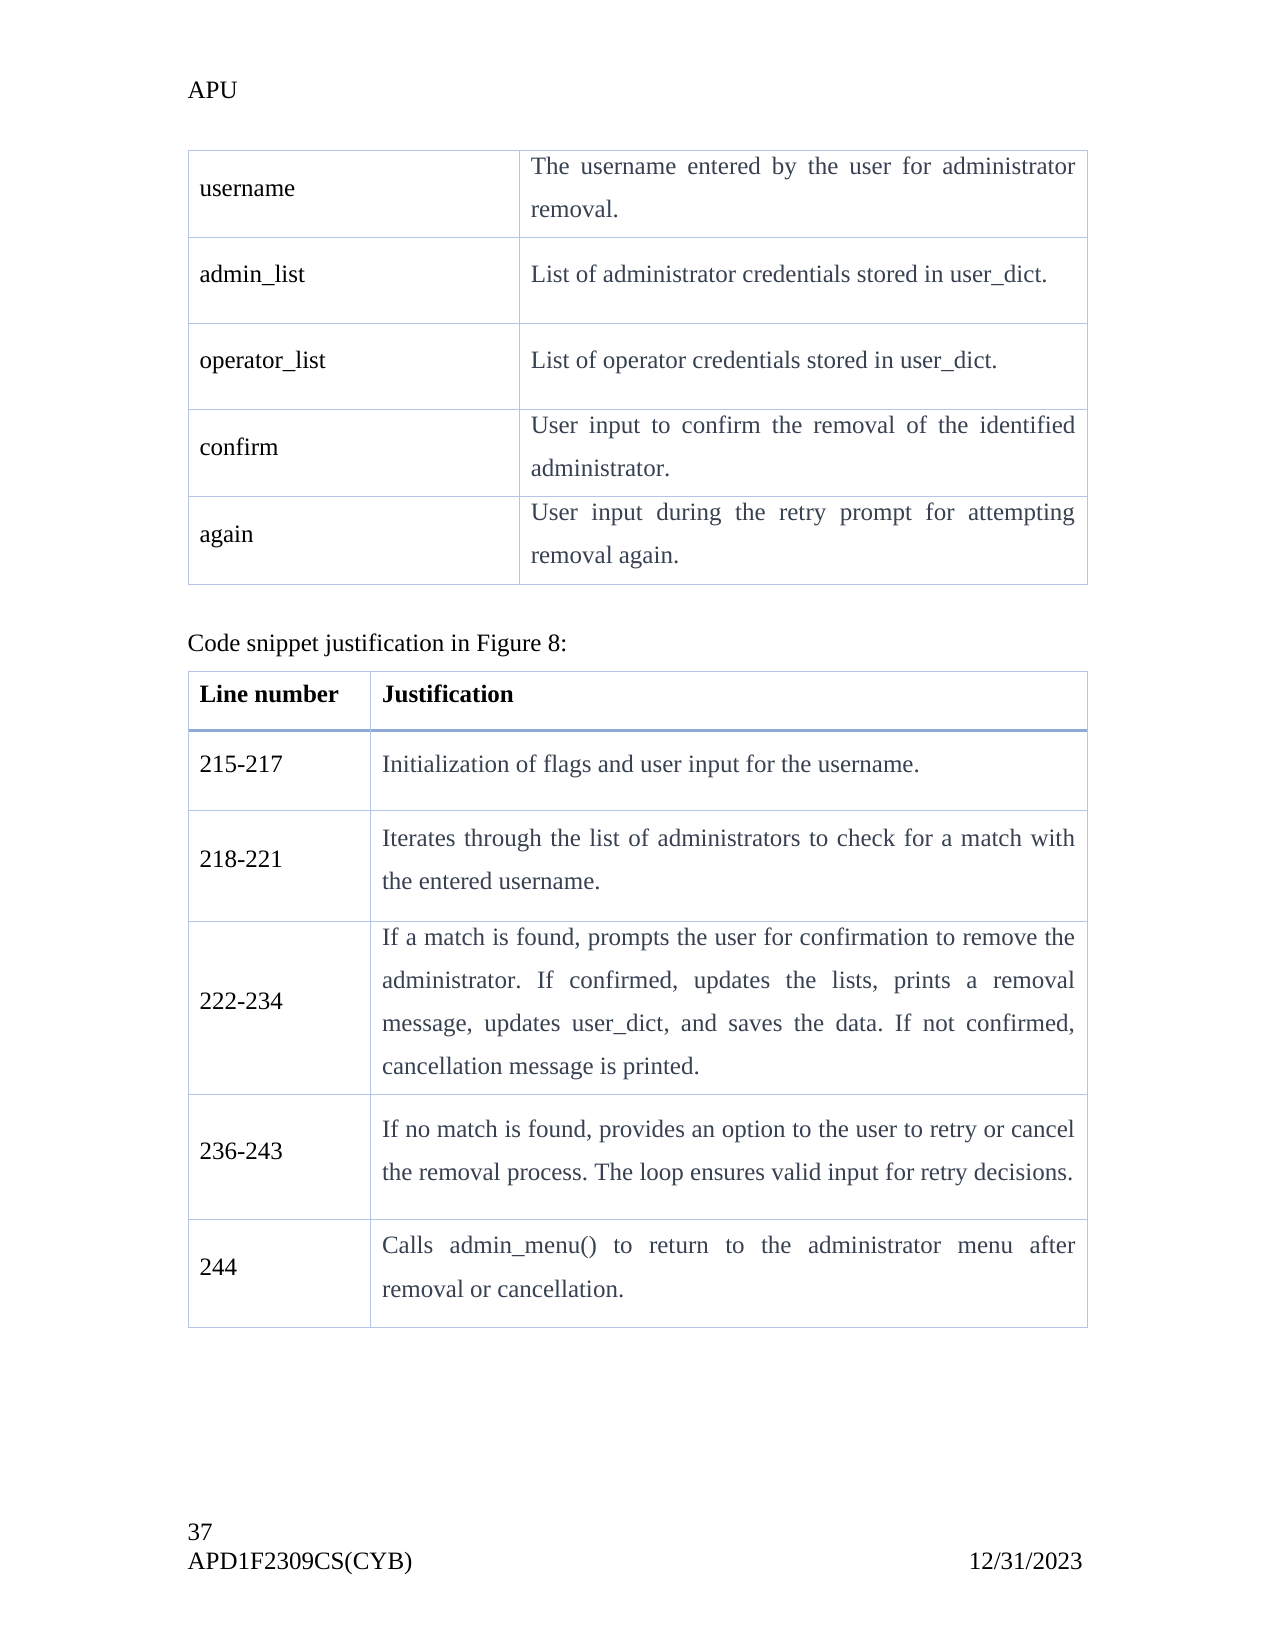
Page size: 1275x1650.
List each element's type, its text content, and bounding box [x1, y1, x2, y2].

table_cell admin_list [189, 238, 519, 323]
table_cell again [189, 497, 519, 583]
table_cell 222-234 [189, 922, 370, 1094]
table_cell confirm [189, 410, 519, 496]
table_cell List of administrator credentials stored in user_dict. [520, 238, 1087, 323]
table_cell User input during the retry prompt for attempting removal again. [520, 497, 1087, 583]
table_cell If a match is found, prompts the user for confirmation to remove the administrator. If confirmed, updates the lists, prints a removal message, updates user_dict, and saves the data. If not confirmed, cancellation message is printed. [371, 922, 1087, 1094]
text Code snippet justification in Figure 8: [187, 628, 1087, 656]
table_cell username [189, 151, 519, 237]
table_cell 236-243 [189, 1095, 370, 1219]
table_header Justification [371, 672, 1087, 728]
table_cell Calls admin_menu() to return to the administrator menu after removal or cancellation. [371, 1220, 1087, 1327]
table_cell The username entered by the user for administrator removal. [520, 151, 1087, 237]
table_header Line number [189, 672, 370, 728]
table_cell 215-217 [189, 732, 370, 810]
table_cell 218-221 [189, 811, 370, 921]
table_cell operator_list [189, 324, 519, 409]
table_cell If no match is found, provides an option to the user to retry or cancel the removal process. The loop ensures valid input for retry decisions. [371, 1095, 1087, 1219]
table_cell Initialization of flags and user input for the username. [371, 732, 1087, 810]
table_cell User input to confirm the removal of the identified administrator. [520, 410, 1087, 496]
table_cell List of operator credentials stored in user_dict. [520, 324, 1087, 409]
table_cell Iterates through the list of administrators to check for a match with the entered username. [371, 811, 1087, 921]
table_cell 244 [189, 1220, 370, 1327]
